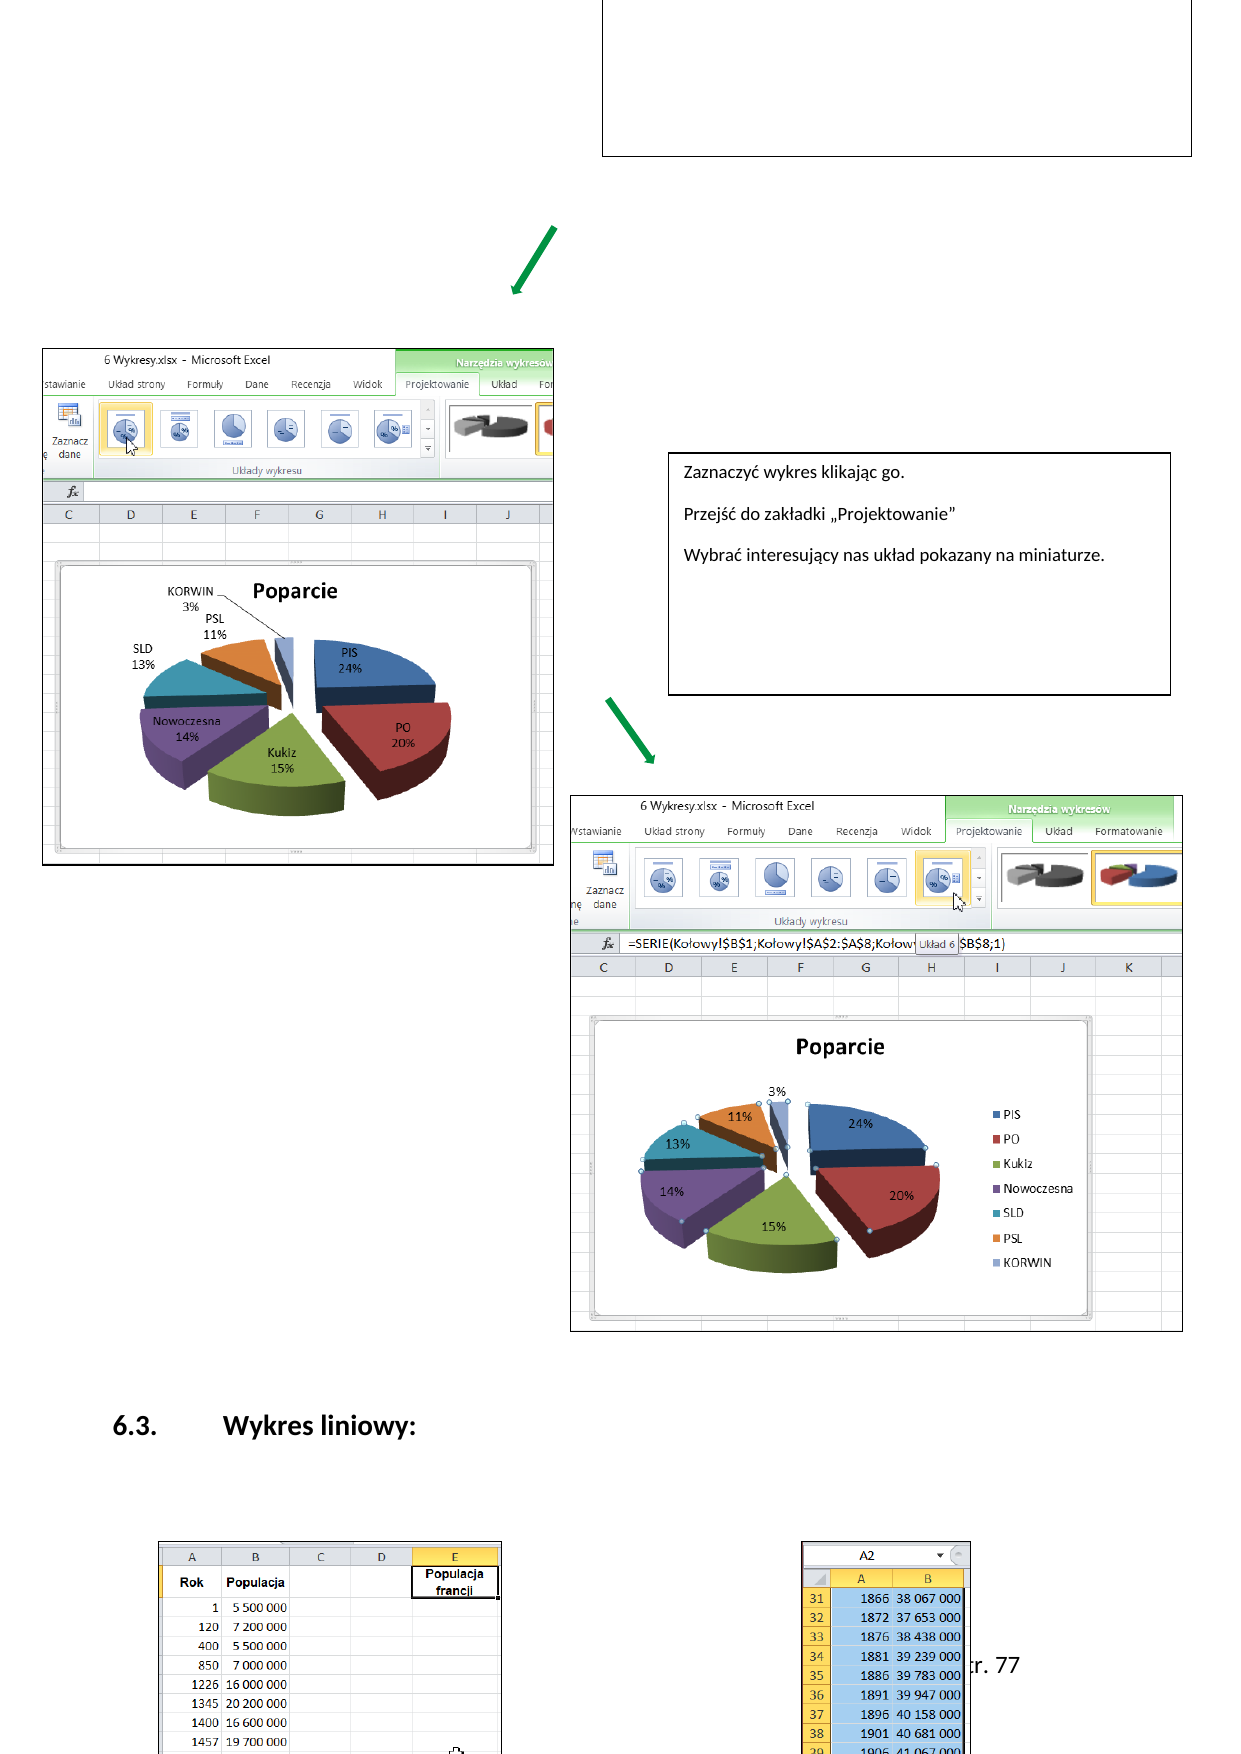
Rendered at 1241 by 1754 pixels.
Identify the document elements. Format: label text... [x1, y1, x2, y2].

subtitle Wykres liniowy: [112, 1407, 1165, 1442]
picture [802, 1542, 970, 1754]
picture [43, 349, 553, 864]
picture [159, 1542, 501, 1754]
picture [571, 796, 1182, 1331]
